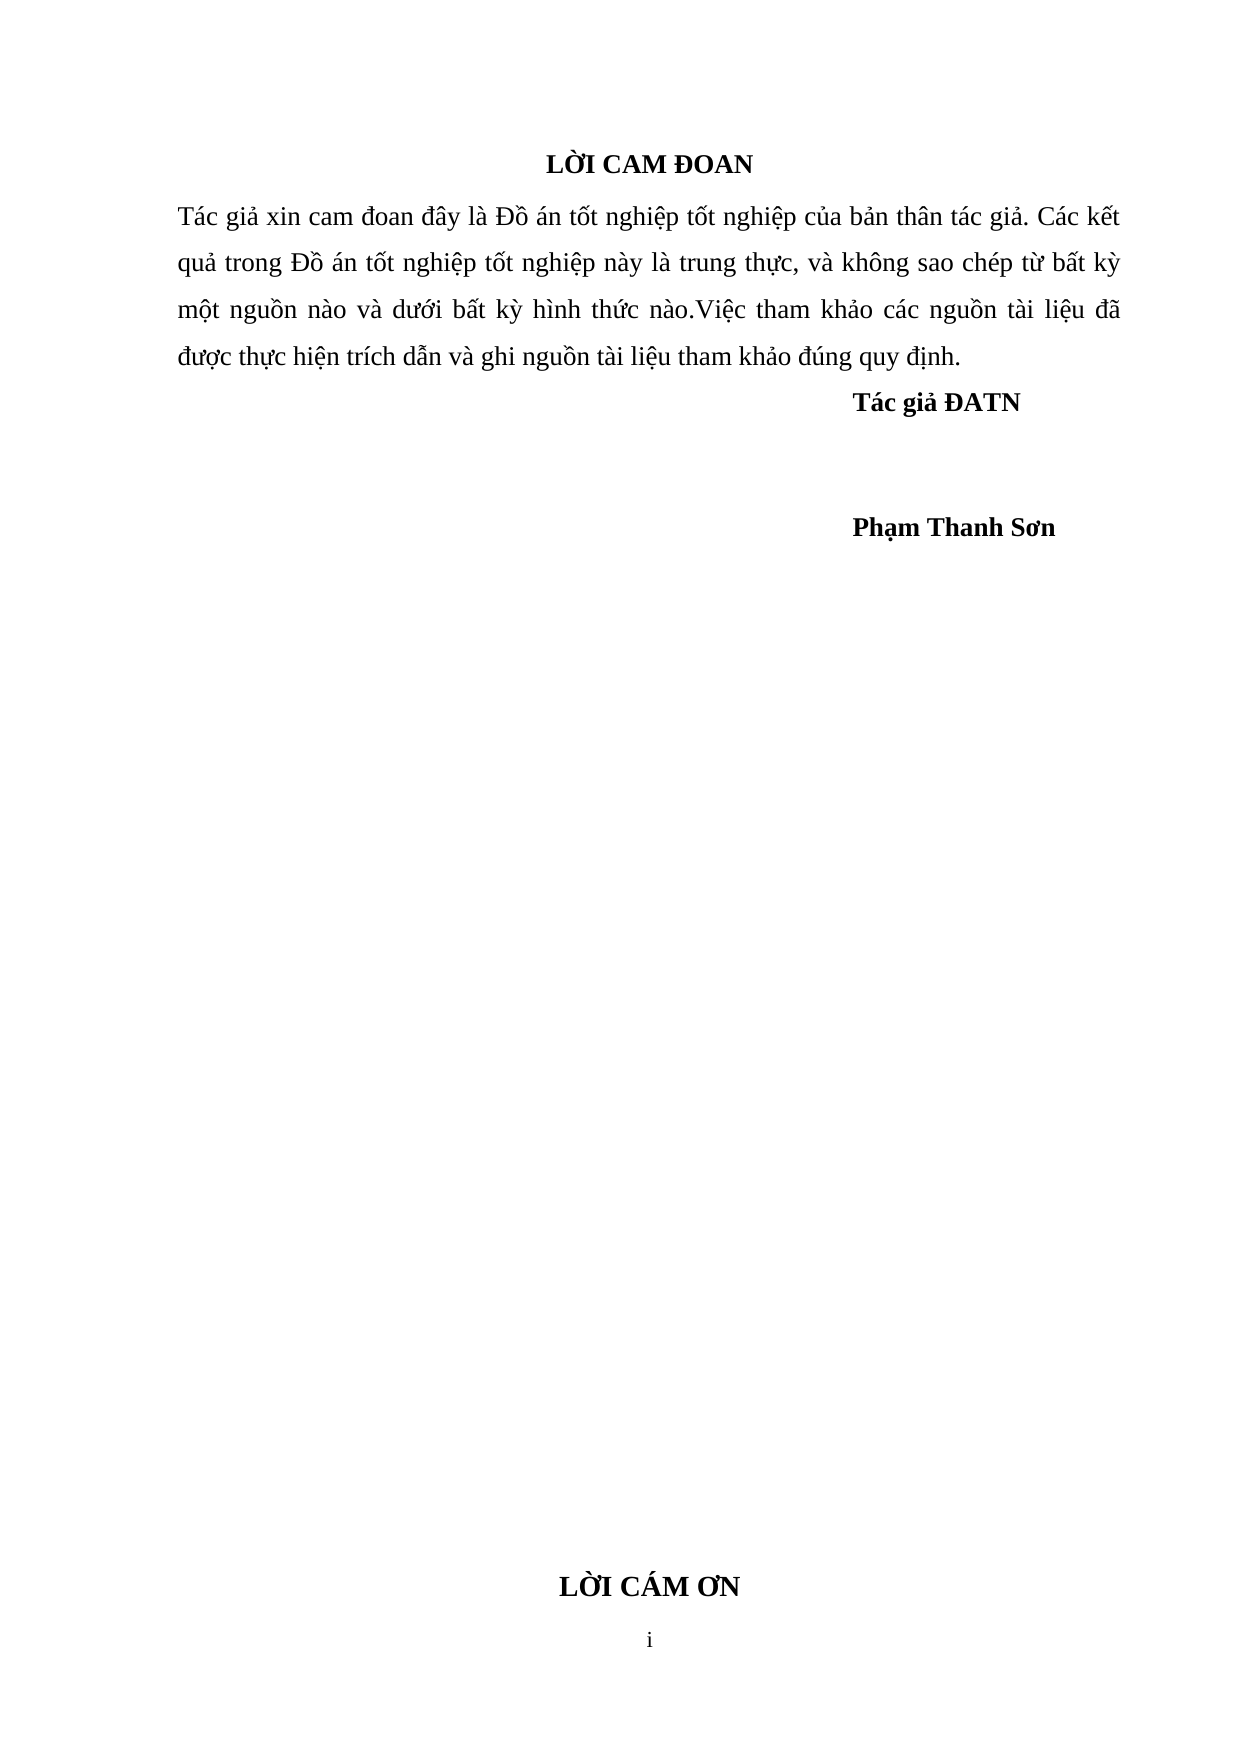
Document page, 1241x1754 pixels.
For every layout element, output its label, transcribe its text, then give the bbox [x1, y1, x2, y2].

text LỜI CÁM ƠN [177, 1569, 1122, 1603]
text Tác giả xin cam đoan đây là Đồ án tốt nghiệp tốt nghiệp của bản thân tác giả. Các kết quả trong Đồ án tốt nghiệp tốt nghiệp này là trung thực, và không sao chép từ bất kỳ một nguồn nào và dưới bất kỳ hình thức nào.Việc tham khảo các nguồn tài liệu đã được thực hiện trích dẫn và ghi nguồn tài liệu tham khảo đúng quy định. [177, 200, 1122, 371]
text Tác giả ĐATN [852, 386, 1122, 417]
text Phạm Thanh Sơn [852, 511, 1122, 542]
text LỜI CAM ĐOAN [177, 148, 1122, 179]
